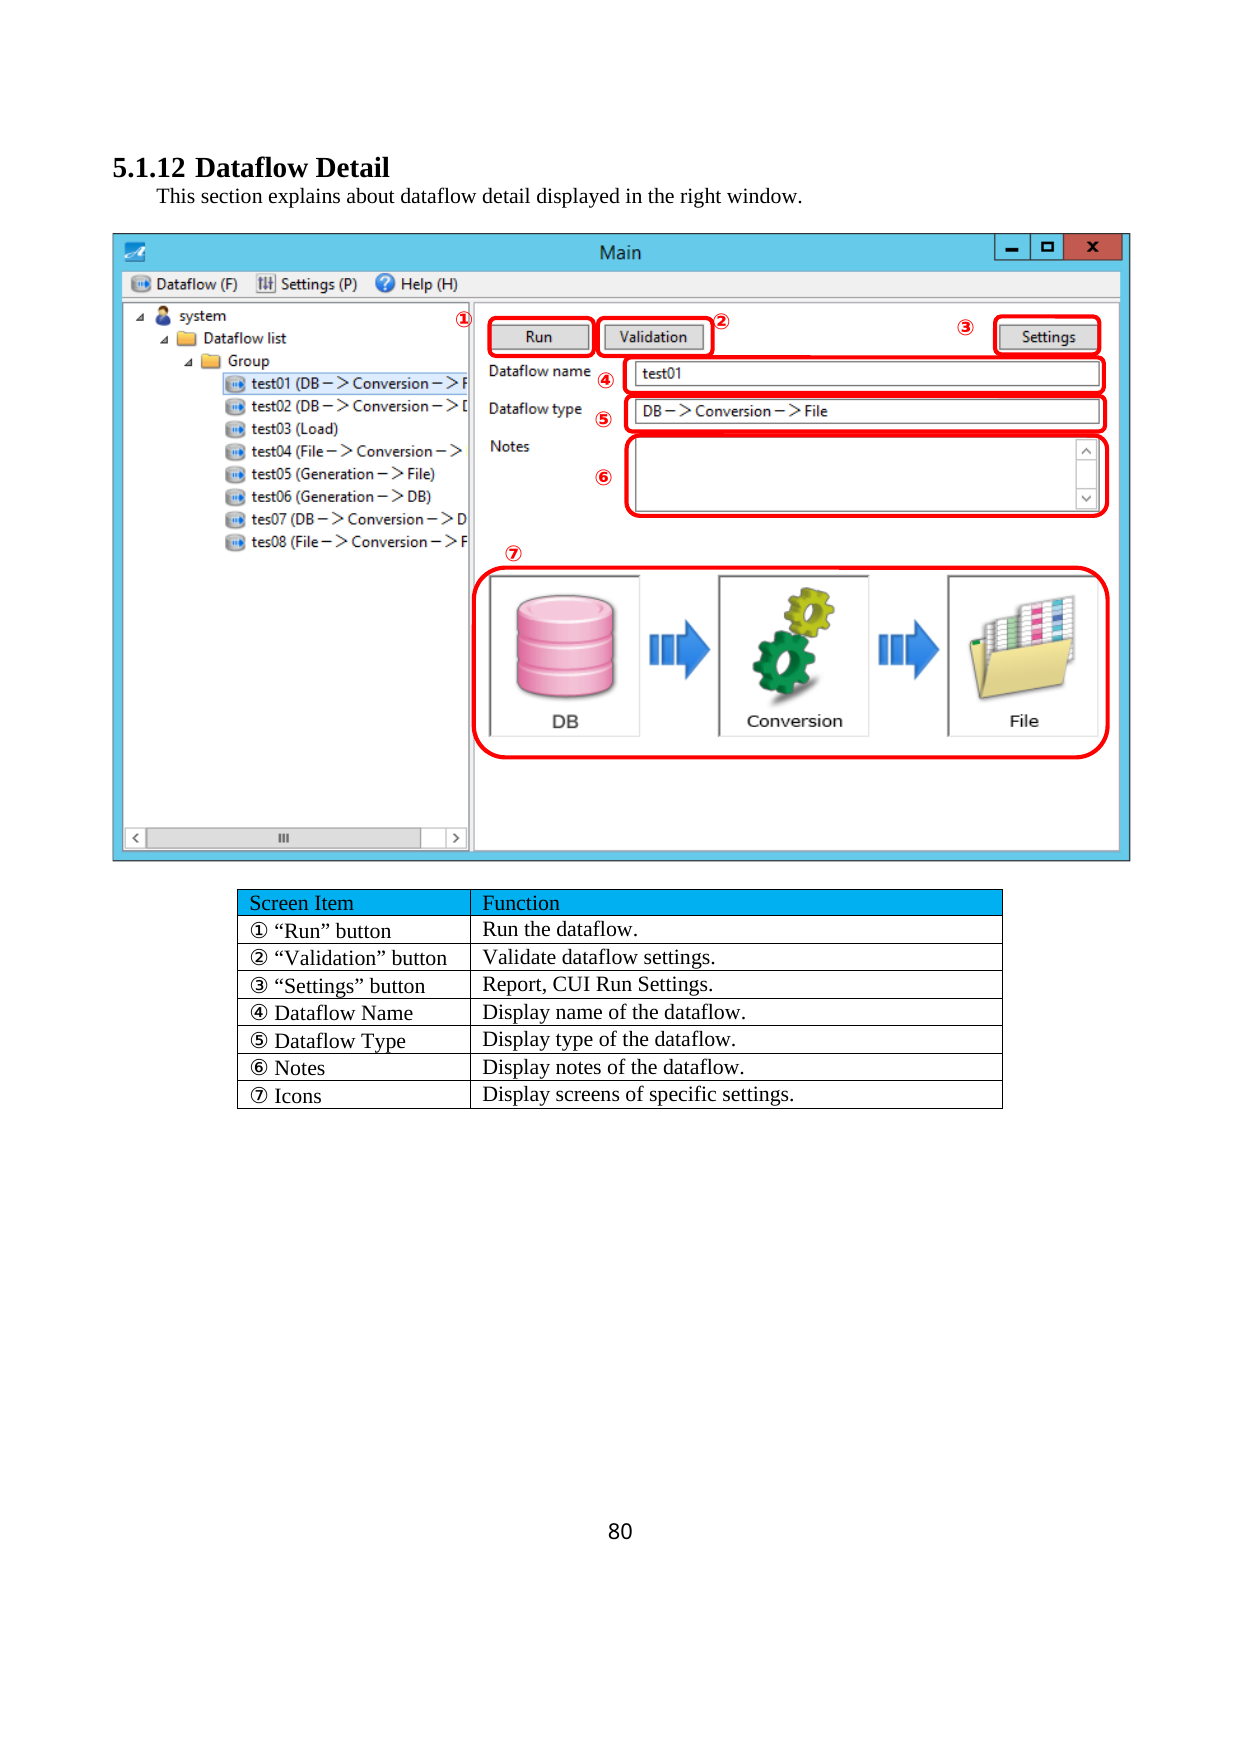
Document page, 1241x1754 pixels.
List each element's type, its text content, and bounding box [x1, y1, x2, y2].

subtitle Dataflow Detail [112, 150, 1128, 183]
table_cell ⑤ Dataflow Type [238, 1026, 470, 1053]
table_cell ④ Dataflow Name [238, 999, 470, 1025]
table_cell ⑥ Notes [238, 1054, 470, 1080]
table_header Screen Item [238, 890, 470, 915]
picture [112, 233, 1133, 864]
table_cell Validate dataflow settings. [471, 944, 1002, 970]
text This section explains about dataflow detail displayed in the right window. [156, 183, 1128, 209]
table_cell Display notes of the dataflow. [471, 1054, 1002, 1080]
table_header Function [471, 890, 1002, 915]
table_cell ② “Validation” button [238, 944, 470, 970]
table_cell ③ “Settings” button [238, 971, 470, 998]
table_cell Run the dataflow. [471, 916, 1002, 943]
table_cell Report, CUI Run Settings. [471, 971, 1002, 998]
table_cell ① “Run” button [238, 916, 470, 943]
table_cell ⑦ Icons [238, 1081, 470, 1108]
table_cell Display type of the dataflow. [471, 1026, 1002, 1053]
table_cell Display name of the dataflow. [471, 999, 1002, 1025]
table_cell Display screens of specific settings. [471, 1081, 1002, 1108]
